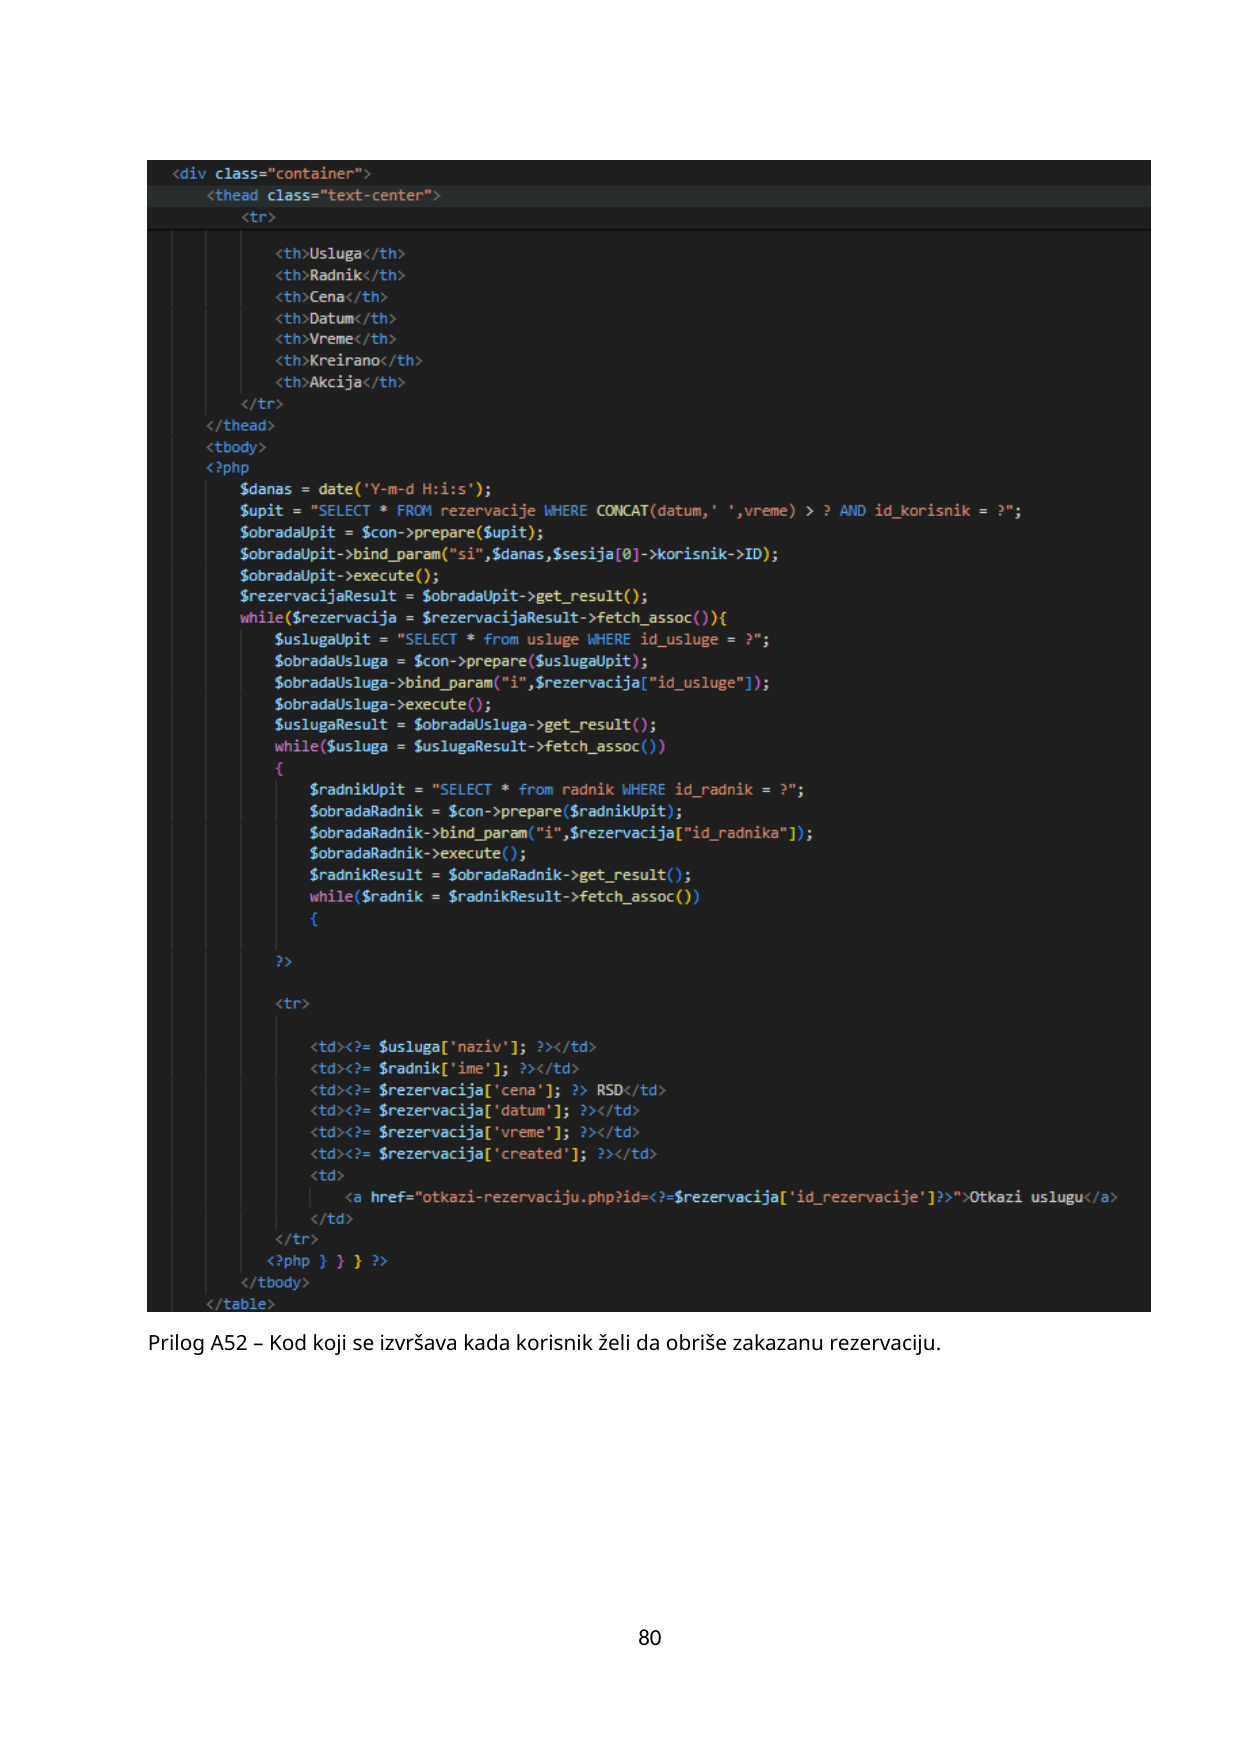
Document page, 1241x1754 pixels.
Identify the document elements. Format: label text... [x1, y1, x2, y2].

picture [147, 160, 1151, 1312]
